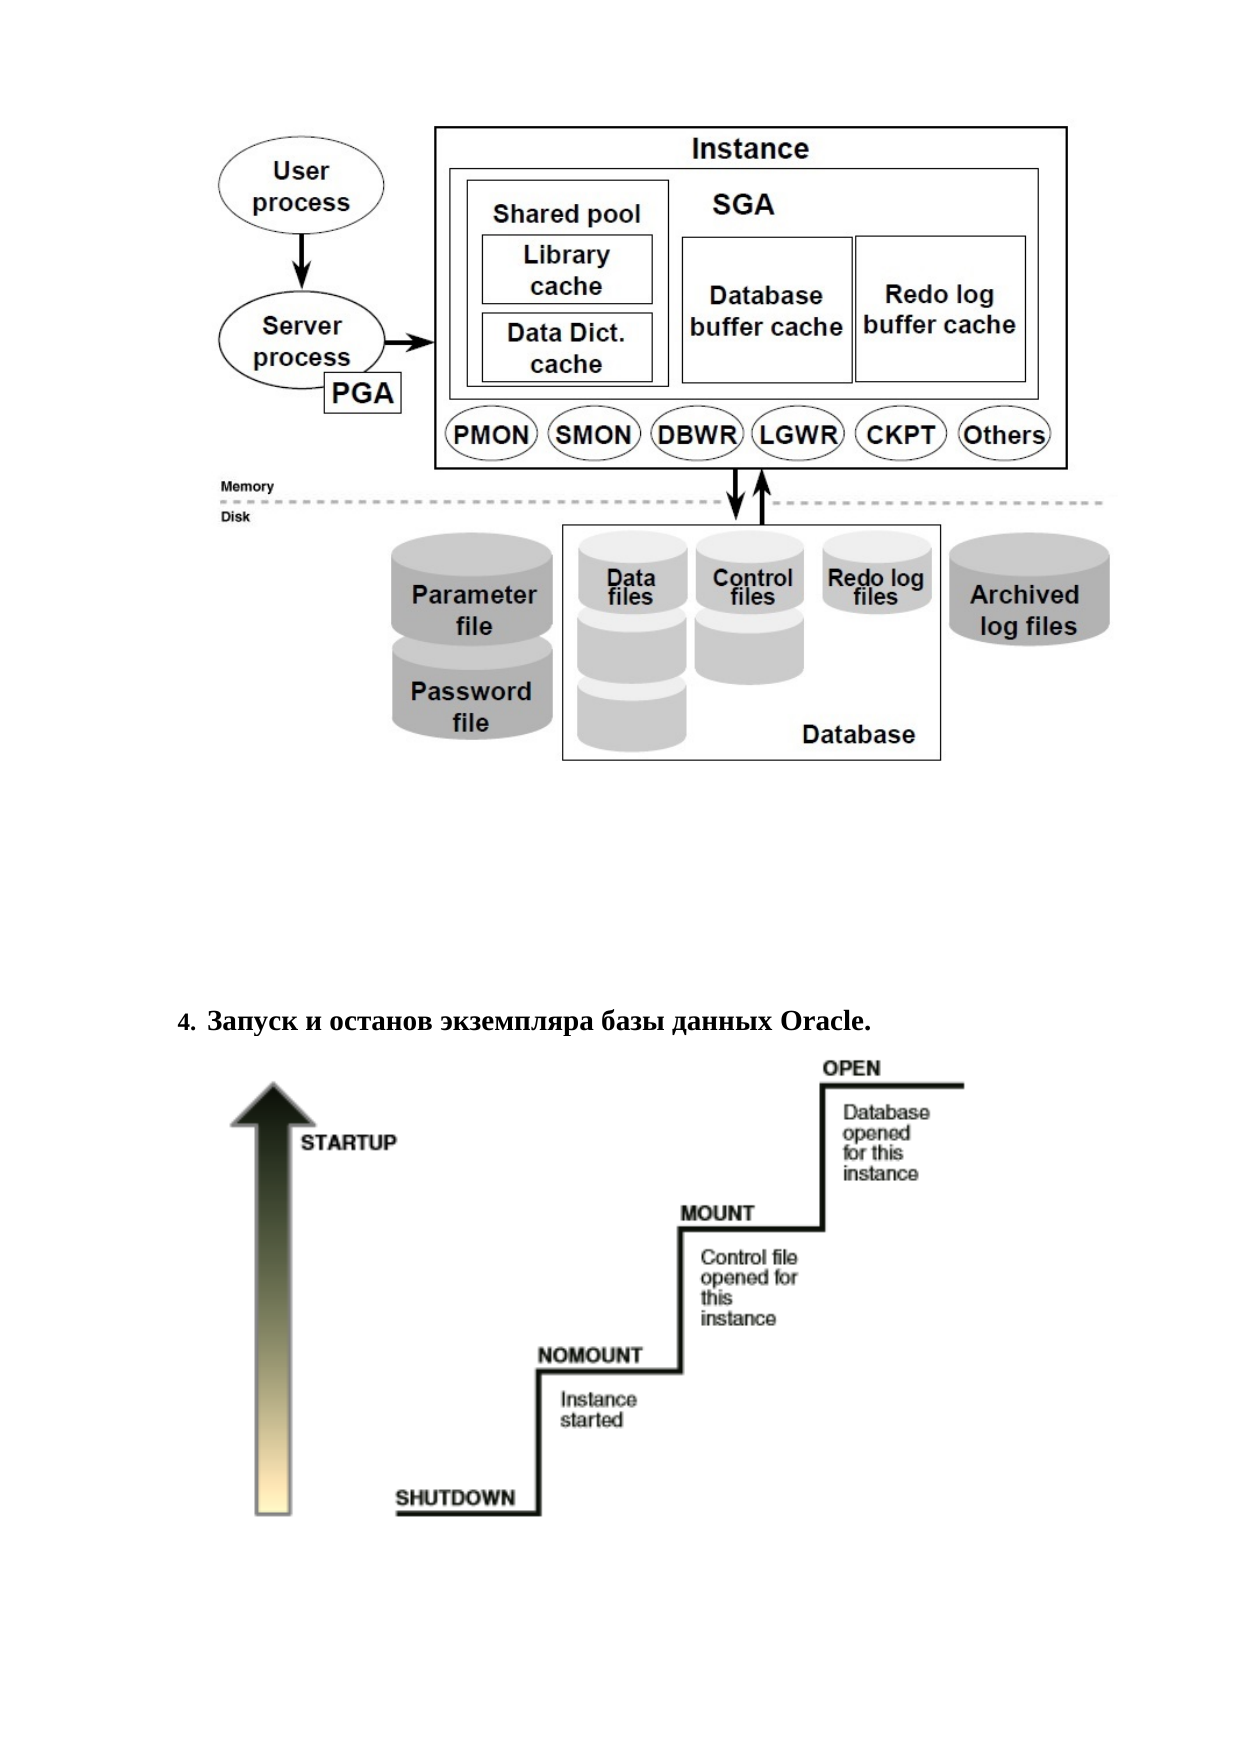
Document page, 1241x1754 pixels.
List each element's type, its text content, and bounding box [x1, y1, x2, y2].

list Запуск и останов экземпляра базы данных Oracle. [177, 1003, 1152, 1036]
picture [177, 1036, 995, 1532]
picture [211, 118, 1118, 769]
